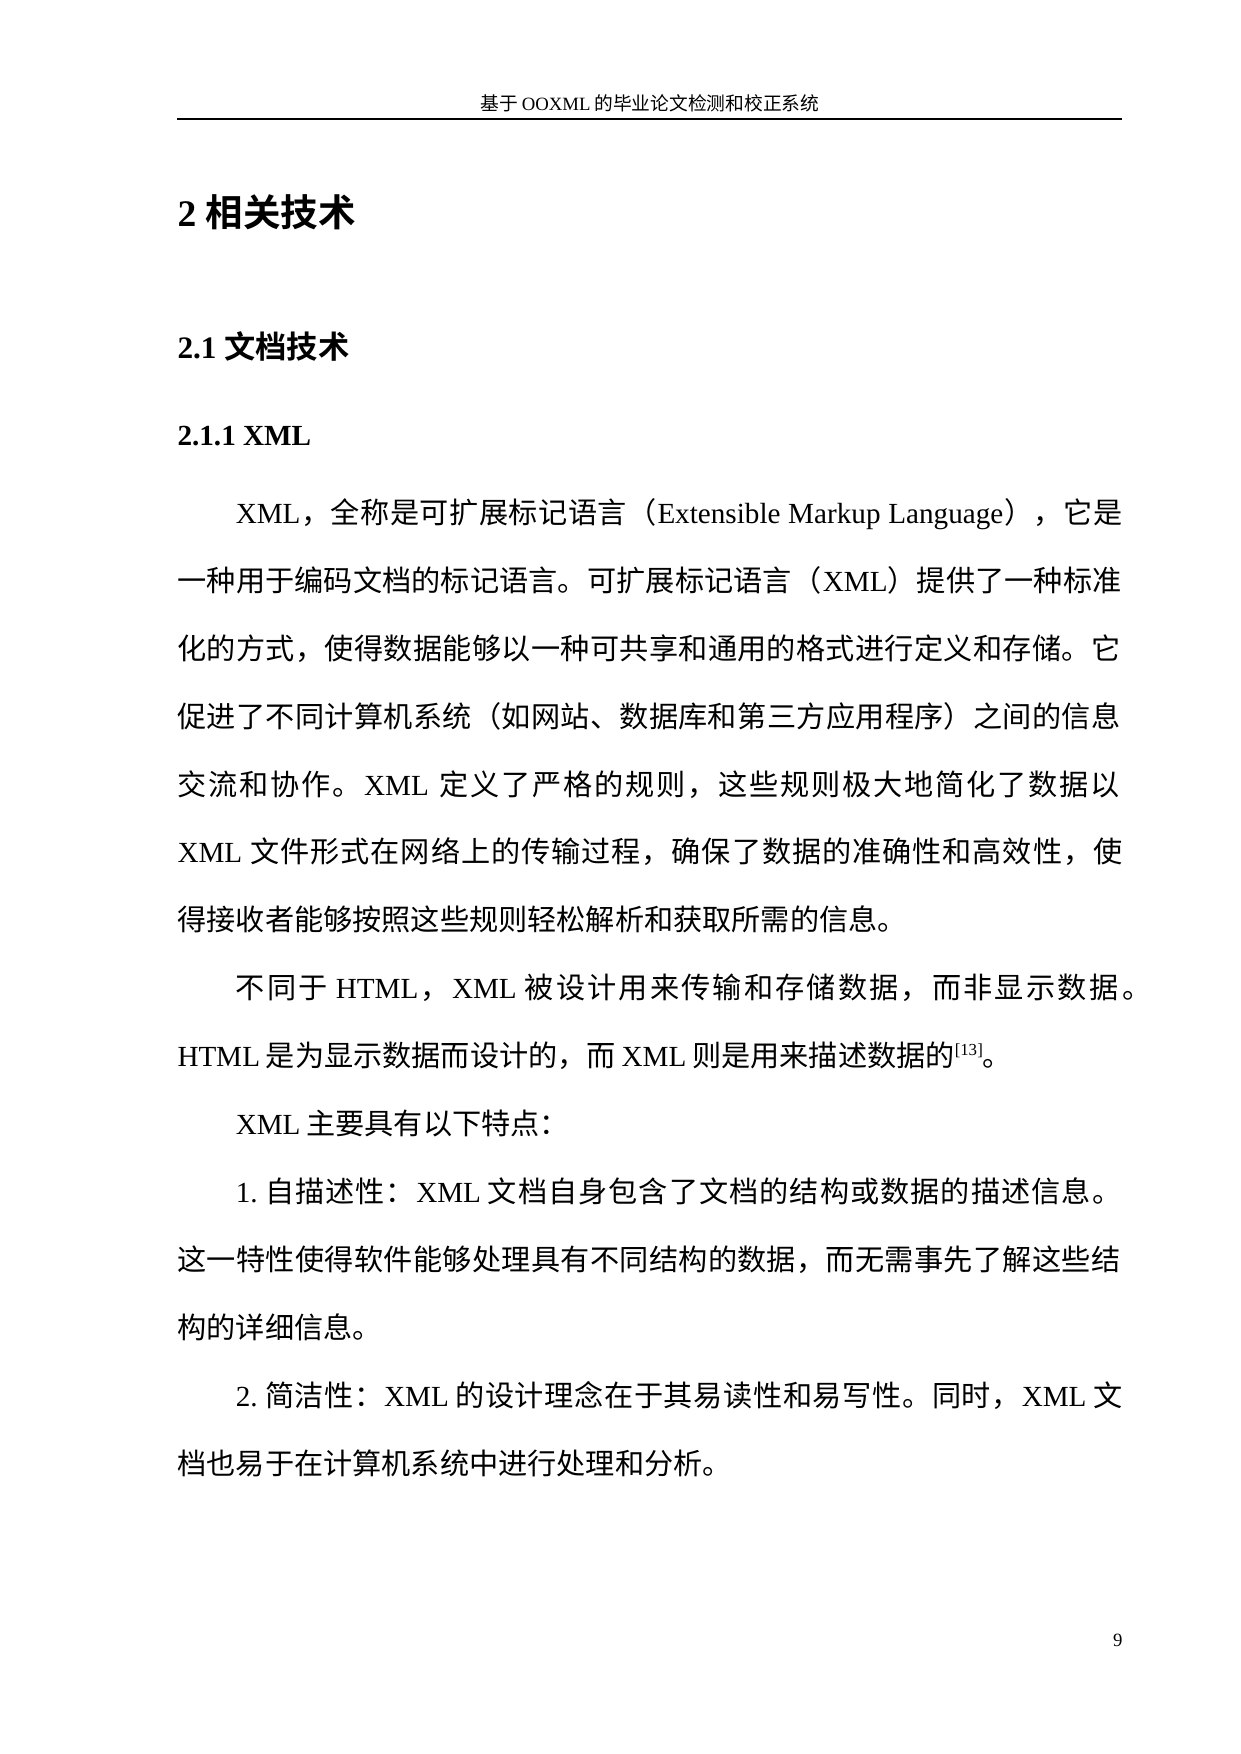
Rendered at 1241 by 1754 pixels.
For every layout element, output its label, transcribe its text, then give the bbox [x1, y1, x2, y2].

text 不同于HTML，XML被设计用来传输和存储数据，而非显示数据。HTML是为显示数据而设计的，而XML则是用来描述数据的[13]。 [177, 952, 1122, 1088]
list 简洁性：XML的设计理念在于其易读性和易写性。同时，XML文档也易于在计算机系统中进行处理和分析。 [177, 1359, 1122, 1495]
subtitle 文档技术 [177, 311, 1122, 379]
subtitle XML [177, 418, 1122, 452]
text XML，全称是可扩展标记语言（Extensible Markup Language），它是一种用于编码文档的标记语言。可扩展标记语言（XML）提供了一种标准化的方式，使得数据能够以一种可共享和通用的格式进行定义和存储。它促进了不同计算机系统（如网站、数据库和第三方应用程序）之间的信息交流和协作。XML 定义了严格的规则，这些规则极大地简化了数据以 XML 文件形式在网络上的传输过程，确保了数据的准确性和高效性，使得接收者能够按照这些规则轻松解析和获取所需的信息。 [177, 477, 1122, 952]
list 自描述性：XML文档自身包含了文档的结构或数据的描述信息。这一特性使得软件能够处理具有不同结构的数据，而无需事先了解这些结构的详细信息。 [177, 1156, 1122, 1359]
subtitle 相关技术 [177, 176, 1122, 244]
text XML主要具有以下特点： [177, 1088, 1122, 1156]
